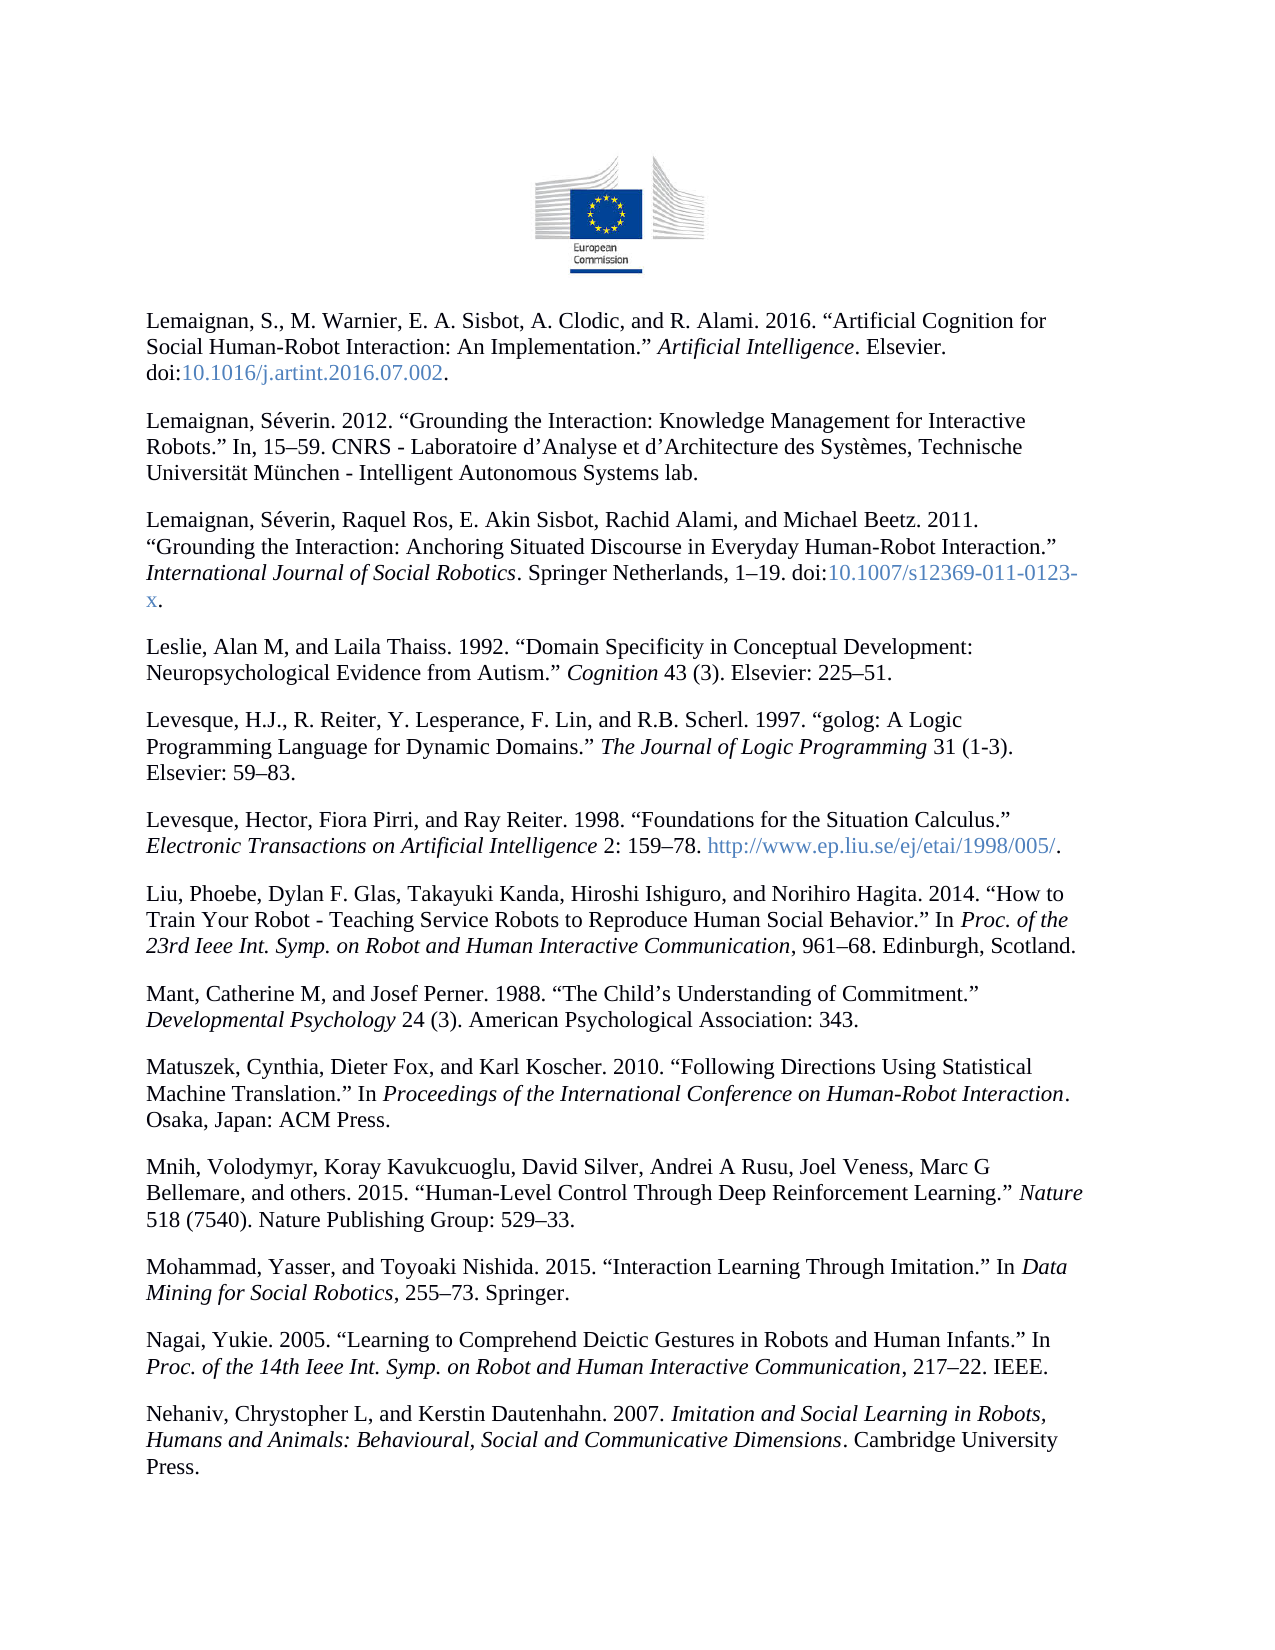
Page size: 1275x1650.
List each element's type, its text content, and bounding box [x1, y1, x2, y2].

text Matuszek, Cynthia, Dieter Fox, and Karl Koscher. 2010. “Following Directions Using Statistical Machine Translation.” In Proceedings of the International Conference on Human-Robot Interaction. Osaka, Japan: ACM Press. [146, 1053, 1090, 1132]
text Lemaignan, S., M. Warnier, E. A. Sisbot, A. Clodic, and R. Alami. 2016. “Artificial Cognition for Social Human-Robot Interaction: An Implementation.” Artificial Intelligence. Elsevier. doi:10.1016/j.artint.2016.07.002. [146, 307, 1090, 386]
text Leslie, Alan M, and Laila Thaiss. 1992. “Domain Specificity in Conceptual Development: Neuropsychological Evidence from Autism.” Cognition 43 (3). Elsevier: 225–51. [146, 633, 1090, 686]
picture [491, 150, 745, 278]
text Mnih, Volodymyr, Koray Kavukcuoglu, David Silver, Andrei A Rusu, Joel Veness, Marc G Bellemare, and others. 2015. “Human-Level Control Through Deep Reinforcement Learning.” Nature 518 (7540). Nature Publishing Group: 529–33. [146, 1153, 1090, 1232]
text Nehaniv, Chrystopher L, and Kerstin Dautenhahn. 2007. Imitation and Social Learning in Robots, Humans and Animals: Behavioural, Social and Communicative Dimensions. Cambridge University Press. [146, 1400, 1090, 1479]
text Levesque, H.J., R. Reiter, Y. Lesperance, F. Lin, and R.B. Scherl. 1997. “golog: A Logic Programming Language for Dynamic Domains.” The Journal of Logic Programming 31 (1-3). Elsevier: 59–83. [146, 706, 1090, 785]
text Mant, Catherine M, and Josef Perner. 1988. “The Child’s Understanding of Commitment.” Developmental Psychology 24 (3). American Psychological Association: 343. [146, 980, 1090, 1032]
text Liu, Phoebe, Dylan F. Glas, Takayuki Kanda, Hiroshi Ishiguro, and Norihiro Hagita. 2014. “How to Train Your Robot - Teaching Service Robots to Reproduce Human Social Behavior.” In Proc. of the 23rd Ieee Int. Symp. on Robot and Human Interactive Communication, 961–68. Edinburgh, Scotland. [146, 880, 1090, 959]
text Mohammad, Yasser, and Toyoaki Nishida. 2015. “Interaction Learning Through Imitation.” In Data Mining for Social Robotics, 255–73. Springer. [146, 1253, 1090, 1306]
text Lemaignan, Séverin, Raquel Ros, E. Akin Sisbot, Rachid Alami, and Michael Beetz. 2011. “Grounding the Interaction: Anchoring Situated Discourse in Everyday Human-Robot Interaction.” International Journal of Social Robotics. Springer Netherlands, 1–19. doi:10.1007/s12369-011-0123-x. [146, 507, 1090, 612]
text Lemaignan, Séverin. 2012. “Grounding the Interaction: Knowledge Management for Interactive Robots.” In, 15–59. CNRS - Laboratoire d’Analyse et d’Architecture des Systèmes, Technische Universität München - Intelligent Autonomous Systems lab. [146, 407, 1090, 486]
text Levesque, Hector, Fiora Pirri, and Ray Reiter. 1998. “Foundations for the Situation Calculus.” Electronic Transactions on Artificial Intelligence 2: 159–78. http://www.ep.liu.se/ej/etai/1998/005/. [146, 806, 1090, 859]
text Nagai, Yukie. 2005. “Learning to Comprehend Deictic Gestures in Robots and Human Infants.” In Proc. of the 14th Ieee Int. Symp. on Robot and Human Interactive Communication, 217–22. IEEE. [146, 1327, 1090, 1379]
